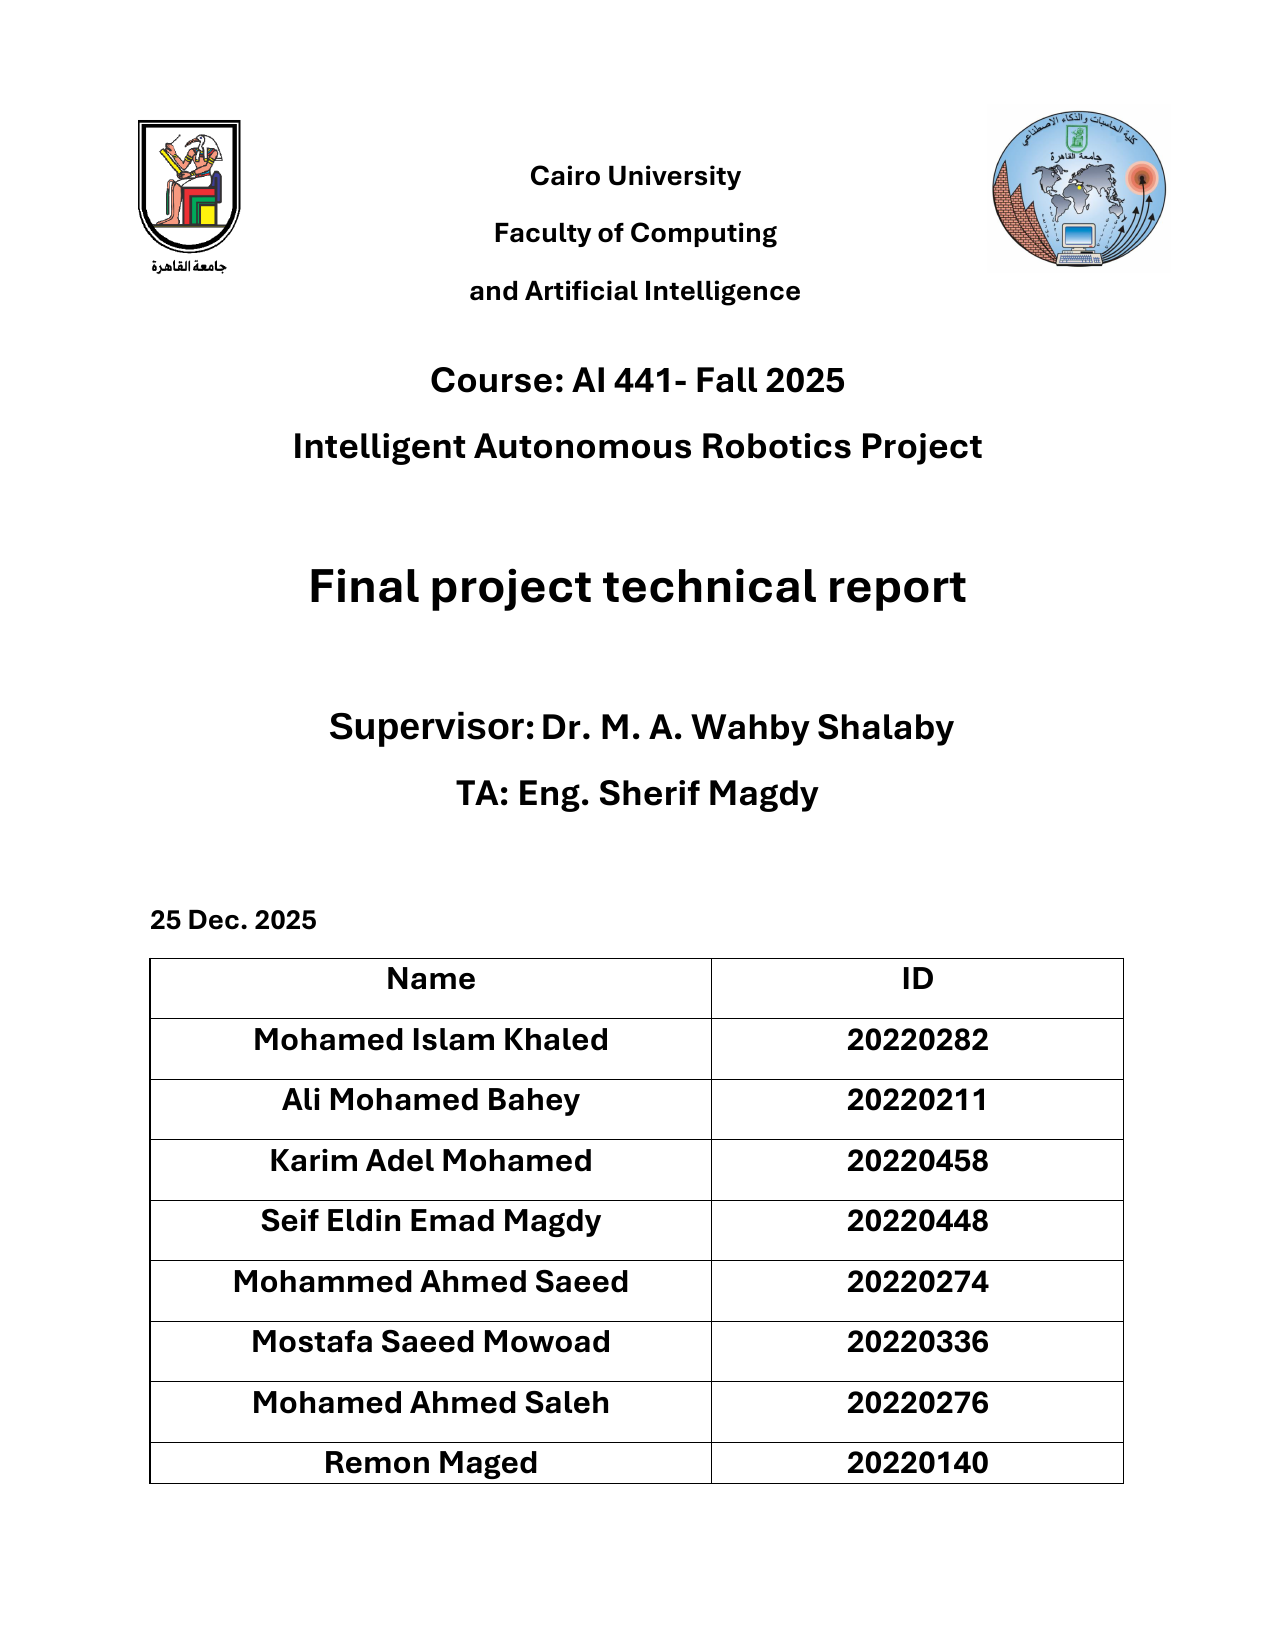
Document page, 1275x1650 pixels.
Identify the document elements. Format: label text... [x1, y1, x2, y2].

table_cell Seif Eldin Emad Magdy [151, 1201, 711, 1260]
text Course: AI 441- Fall 2025 [150, 357, 1125, 403]
table_cell 20220336 [712, 1322, 1123, 1381]
table_cell 20220140 [712, 1443, 1123, 1483]
text Intelligent Autonomous Robotics Project [150, 423, 1125, 469]
picture [94, 104, 284, 277]
table_cell Remon Maged [151, 1443, 711, 1483]
text TA: Eng. Sherif Magdy [150, 770, 1125, 816]
table_cell 20220448 [712, 1201, 1123, 1260]
table_cell 20220211 [712, 1080, 1123, 1139]
table_cell 20220274 [712, 1261, 1123, 1321]
table_header ID [712, 959, 1123, 1018]
text 25 Dec. 2025 [150, 902, 1125, 938]
table_cell Mohammed Ahmed Saeed [151, 1261, 711, 1321]
picture [986, 104, 1171, 273]
table_cell Karim Adel Mohamed [151, 1140, 711, 1199]
table_cell Mohamed Islam Khaled [151, 1019, 711, 1078]
table_cell 20220276 [712, 1382, 1123, 1442]
table_cell 20220282 [712, 1019, 1123, 1078]
text Final project technical report [150, 555, 1125, 616]
table_cell Mohamed Ahmed Saleh [151, 1382, 711, 1442]
text Supervisor: Dr. M. A. Wahby Shalaby [150, 704, 1125, 750]
table_cell 20220458 [712, 1140, 1123, 1199]
table_cell Mostafa Saeed Mowoad [151, 1322, 711, 1381]
table_cell Ali Mohamed Bahey [151, 1080, 711, 1139]
table_header Name [151, 959, 711, 1018]
